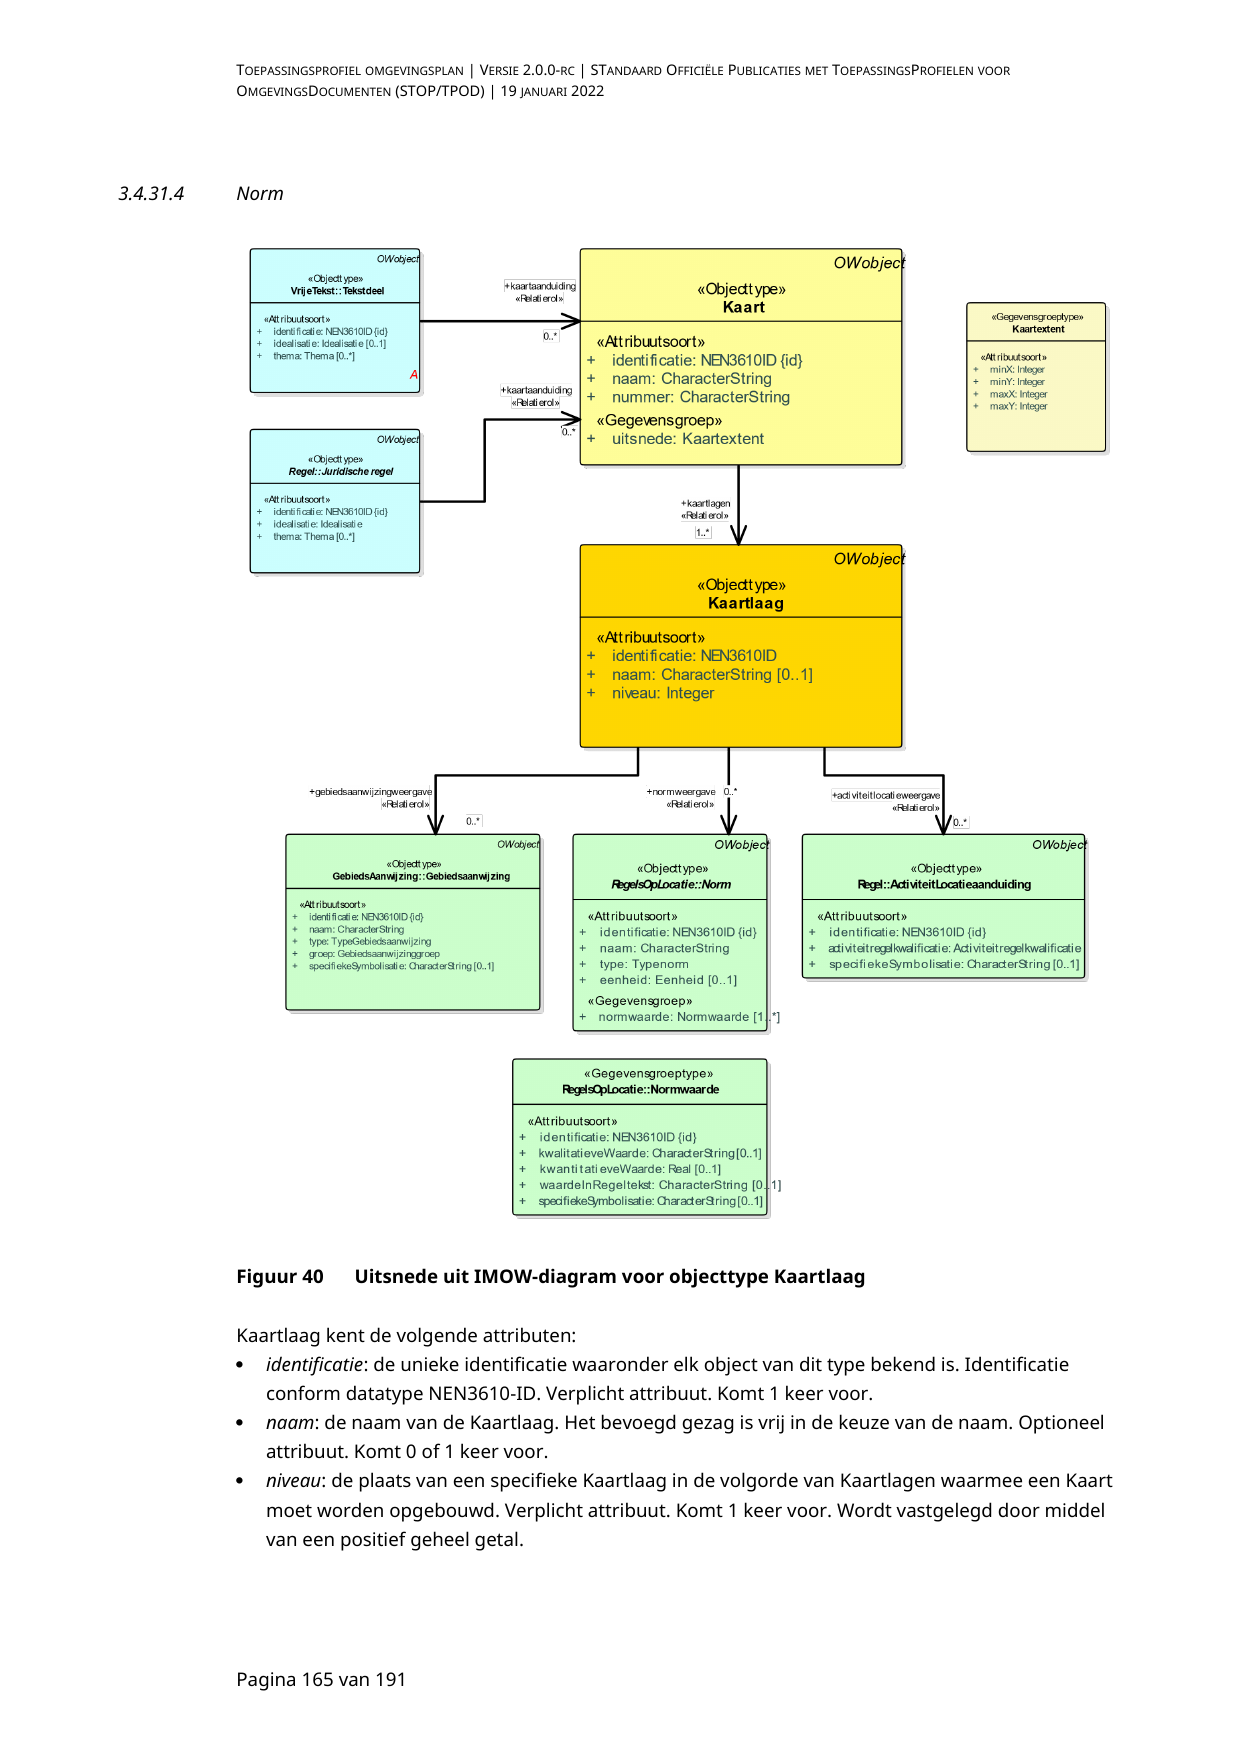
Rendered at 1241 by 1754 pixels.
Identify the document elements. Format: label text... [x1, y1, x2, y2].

subtitle Norm [118, 177, 1122, 206]
text niveau: de plaats van een specifieke Kaartlaag in de volgorde van Kaartlagen waarmee een Kaart moet worden opgebouwd. Verplicht attribuut. Komt 1 keer voor. Wordt vastgelegd door middel van een positief geheel getal. [236, 1464, 1122, 1552]
picture [236, 235, 1123, 1232]
text naam: de naam van de Kaartlaag. Het bevoegd gezag is vrij in de keuze van de naam. Optioneel attribuut. Komt 0 of 1 keer voor. [236, 1406, 1122, 1464]
text Kaartlaag kent de volgende attributen: [236, 1319, 1122, 1348]
text Uitsnede uit IMOW-diagram voor objecttype Kaartlaag [236, 1260, 1122, 1289]
text identificatie: de unieke identificatie waaronder elk object van dit type bekend is. Identificatie conform datatype NEN3610-ID. Verplicht attribuut. Komt 1 keer voor. [236, 1348, 1122, 1406]
